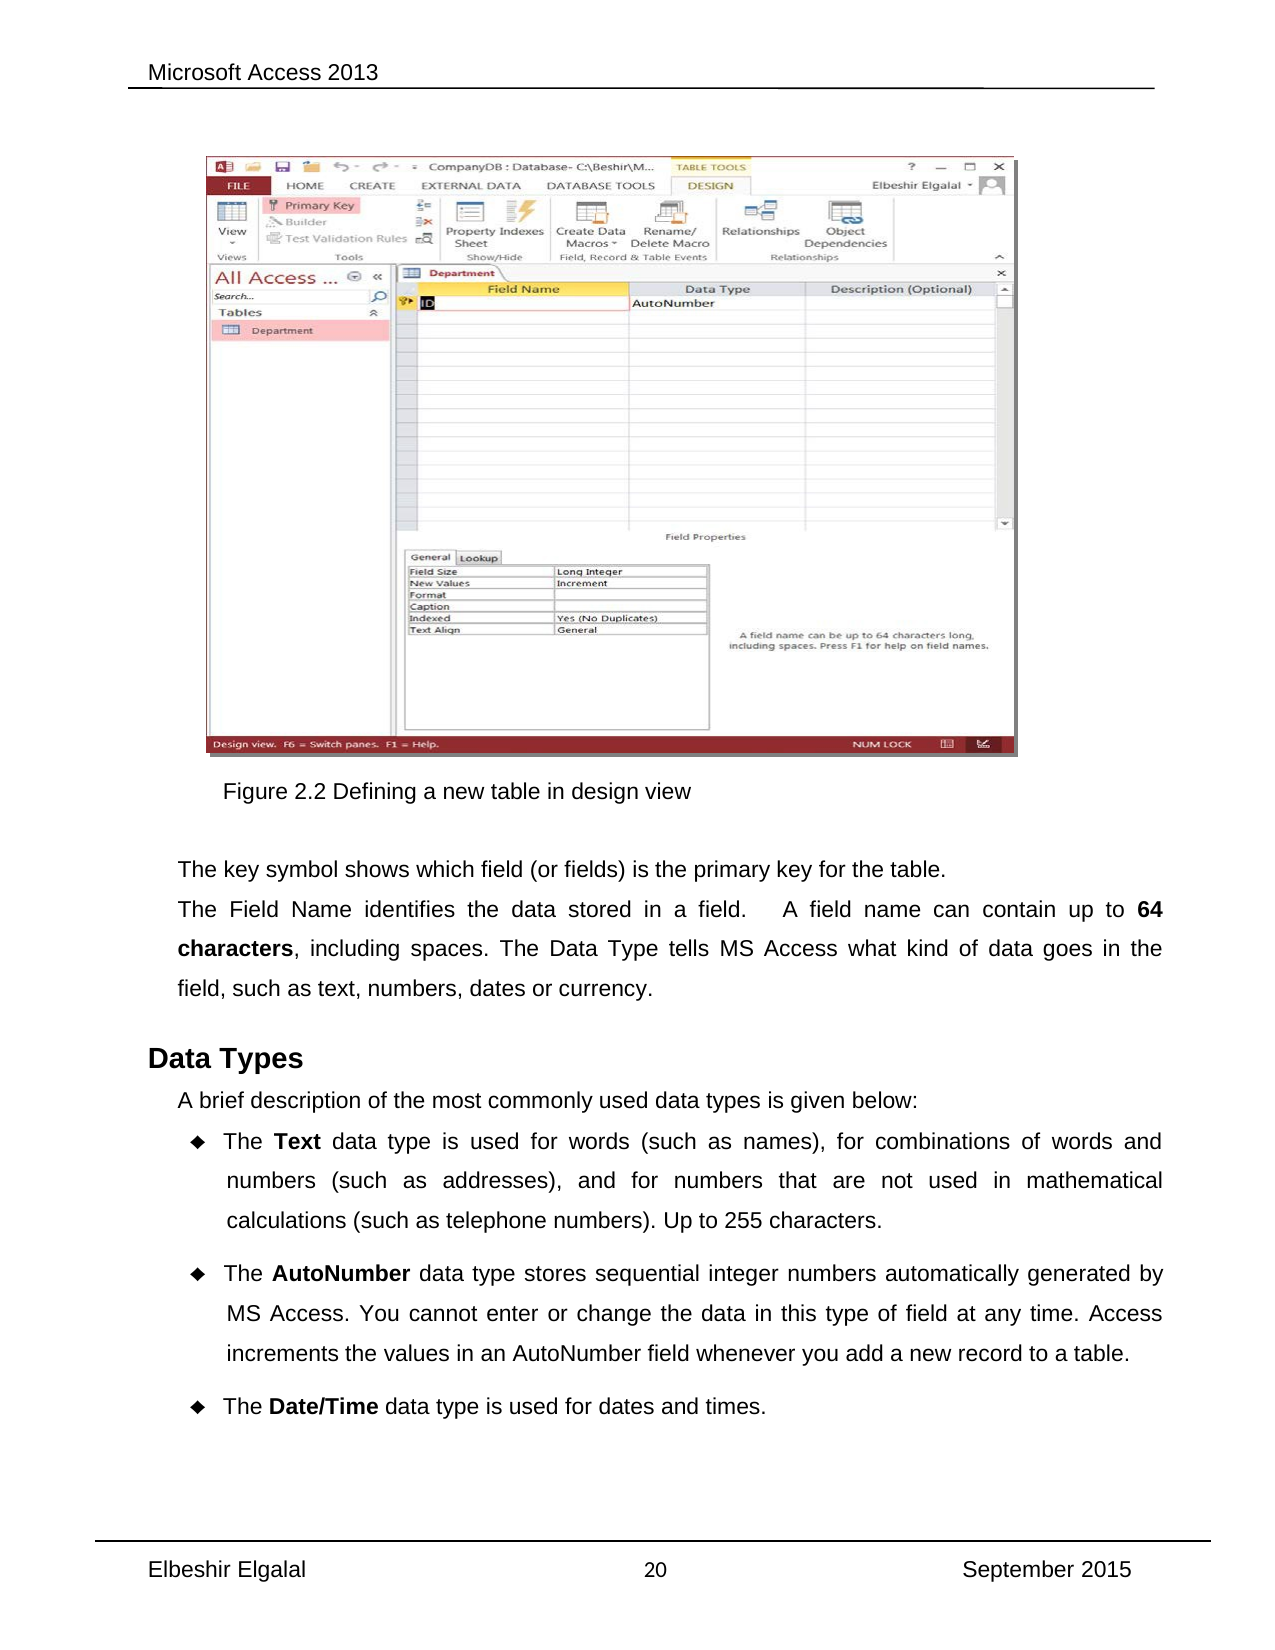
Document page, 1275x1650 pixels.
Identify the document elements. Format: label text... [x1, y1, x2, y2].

text ♦ The Text data type is used for words (such as names), for combinations of words and numbers (such as addresses), and for numbers that are not used in mathematical calculations (such as telephone numbers). Up to 255 characters. [189, 1128, 1163, 1233]
text Data Types [148, 1041, 1225, 1074]
text Figure 2.2 Defining a new table in design view [223, 778, 1225, 804]
text ♦ The AutoNumber data type stores sequential integer numbers automatically generated by MS Access. You cannot enter or change the data in this type of field at any time. Access increments the values in an AutoNumber field whenever you add a new record to a table. [189, 1260, 1163, 1366]
text A brief description of the most commonly used data types is given below: [177, 1087, 921, 1113]
text The key symbol shows which field (or fields) is the primary key for the table. [177, 856, 949, 883]
picture [206, 156, 1018, 757]
text ♦ The Date/Time data type is used for dates and times. [189, 1393, 1225, 1419]
text The Field Name identifies the data stored in a field. A field name can contain up to 64 characters, including spaces. The Data Type tells MS Access what kind of data goes in the field, such as text, numbers, dates or currency. [177, 896, 1163, 1001]
